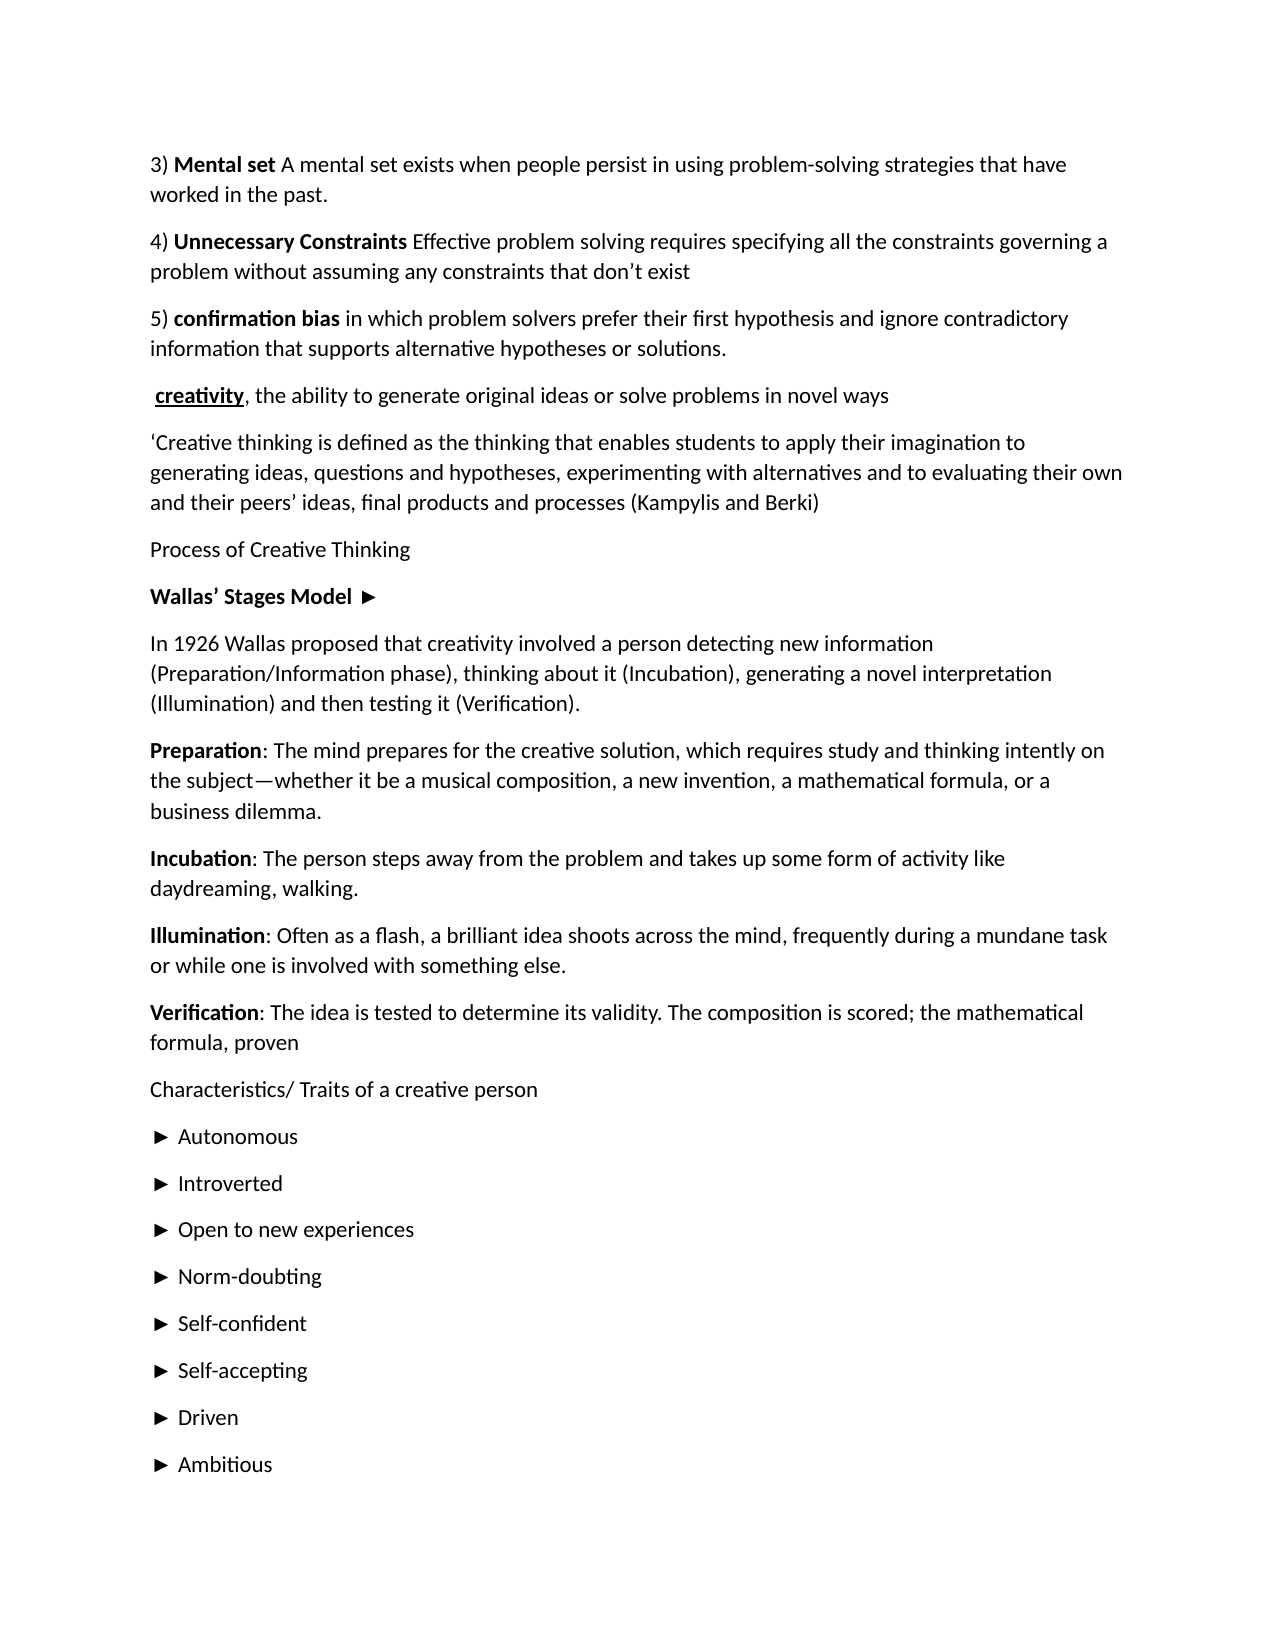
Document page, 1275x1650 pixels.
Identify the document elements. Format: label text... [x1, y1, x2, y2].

text ► Driven [150, 1403, 1125, 1431]
text 5) confirmation bias in which problem solvers prefer their first hypothesis and ignore contradictory information that supports alternative hypotheses or solutions. [150, 304, 1125, 362]
text ► Autonomous [150, 1122, 1125, 1150]
text ► Open to new experiences [150, 1216, 1125, 1244]
text ► Ambitious [150, 1450, 1125, 1478]
text ► Introverted [150, 1169, 1125, 1197]
text Process of Creative Thinking [150, 535, 1125, 563]
text 3) Mental set A mental set exists when people persist in using problem-solving strategies that have worked in the past. [150, 150, 1125, 208]
text Wallas’ Stages Model ► [150, 582, 1125, 610]
text Verification: The idea is tested to determine its validity. The composition is scored; the mathematical formula, proven [150, 998, 1125, 1056]
text creativity, the ability to generate original ideas or solve problems in novel ways [150, 381, 1125, 409]
text ► Self-confident [150, 1309, 1125, 1337]
text In 1926 Wallas proposed that creativity involved a person detecting new information (Preparation/Information phase), thinking about it (Incubation), generating a novel interpretation (Illumination) and then testing it (Verification). [150, 629, 1125, 718]
text ‘Creative thinking is defined as the thinking that enables students to apply their imagination to generating ideas, questions and hypotheses, experimenting with alternatives and to evaluating their own and their peers’ ideas, final products and processes (Kampylis and Berki) [150, 428, 1125, 517]
text Incubation: The person steps away from the problem and takes up some form of activity like daydreaming, walking. [150, 844, 1125, 902]
text Illumination: Often as a flash, a brilliant idea shoots across the mind, frequently during a mundane task or while one is involved with something else. [150, 921, 1125, 979]
text Characteristics/ Traits of a creative person [150, 1075, 1125, 1103]
text ► Self-accepting [150, 1356, 1125, 1384]
text Preparation: The mind prepares for the creative solution, which requires study and thinking intently on the subject—whether it be a musical composition, a new invention, a mathematical formula, or a business dilemma. [150, 736, 1125, 825]
text 4) Unnecessary Constraints Effective problem solving requires specifying all the constraints governing a problem without assuming any constraints that don’t exist [150, 227, 1125, 285]
text ► Norm-doubting [150, 1262, 1125, 1291]
